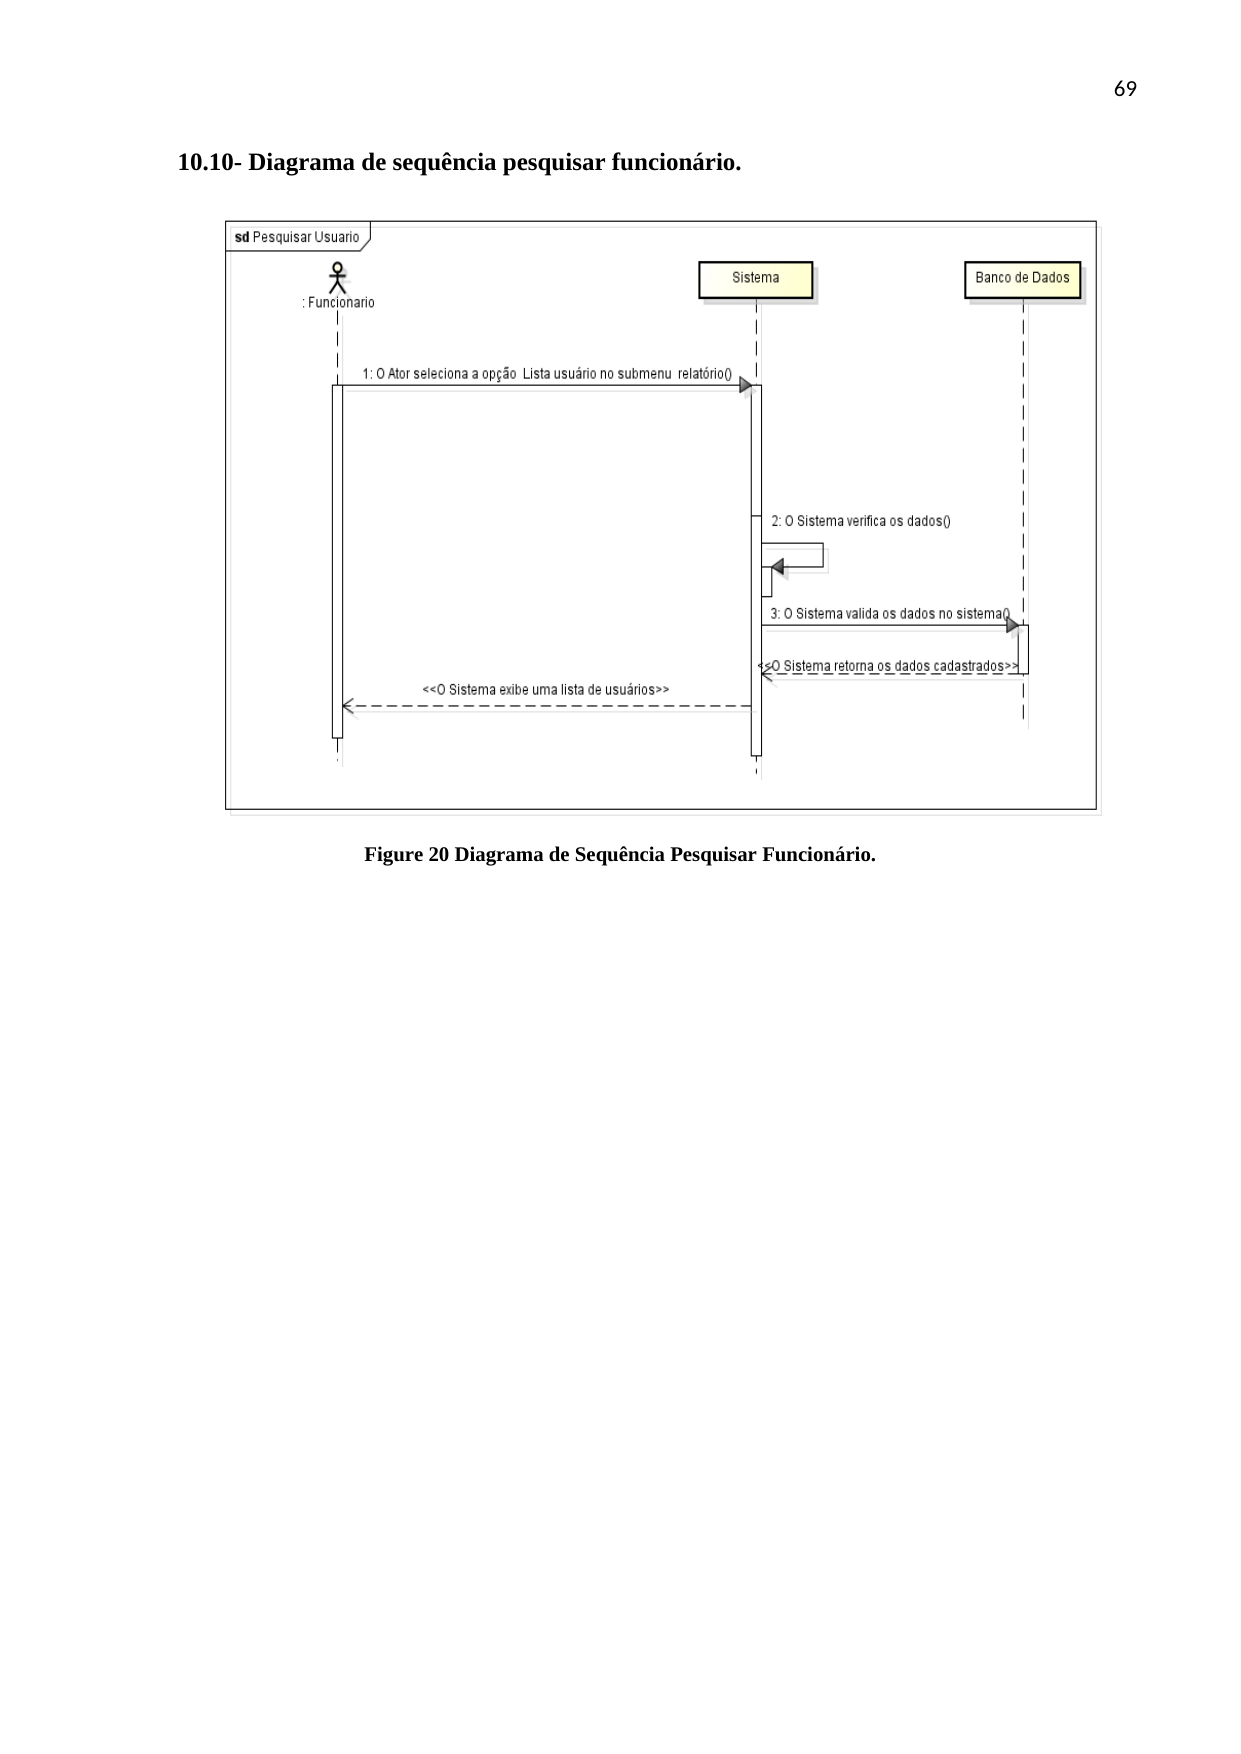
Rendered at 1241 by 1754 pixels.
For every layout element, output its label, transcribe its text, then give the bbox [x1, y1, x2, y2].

subtitle 10.10- Diagrama de sequência pesquisar funcionário. [177, 148, 1064, 176]
picture [221, 216, 1106, 829]
text Figure 20 Diagrama de Sequência Pesquisar Funcionário. [177, 841, 1063, 866]
